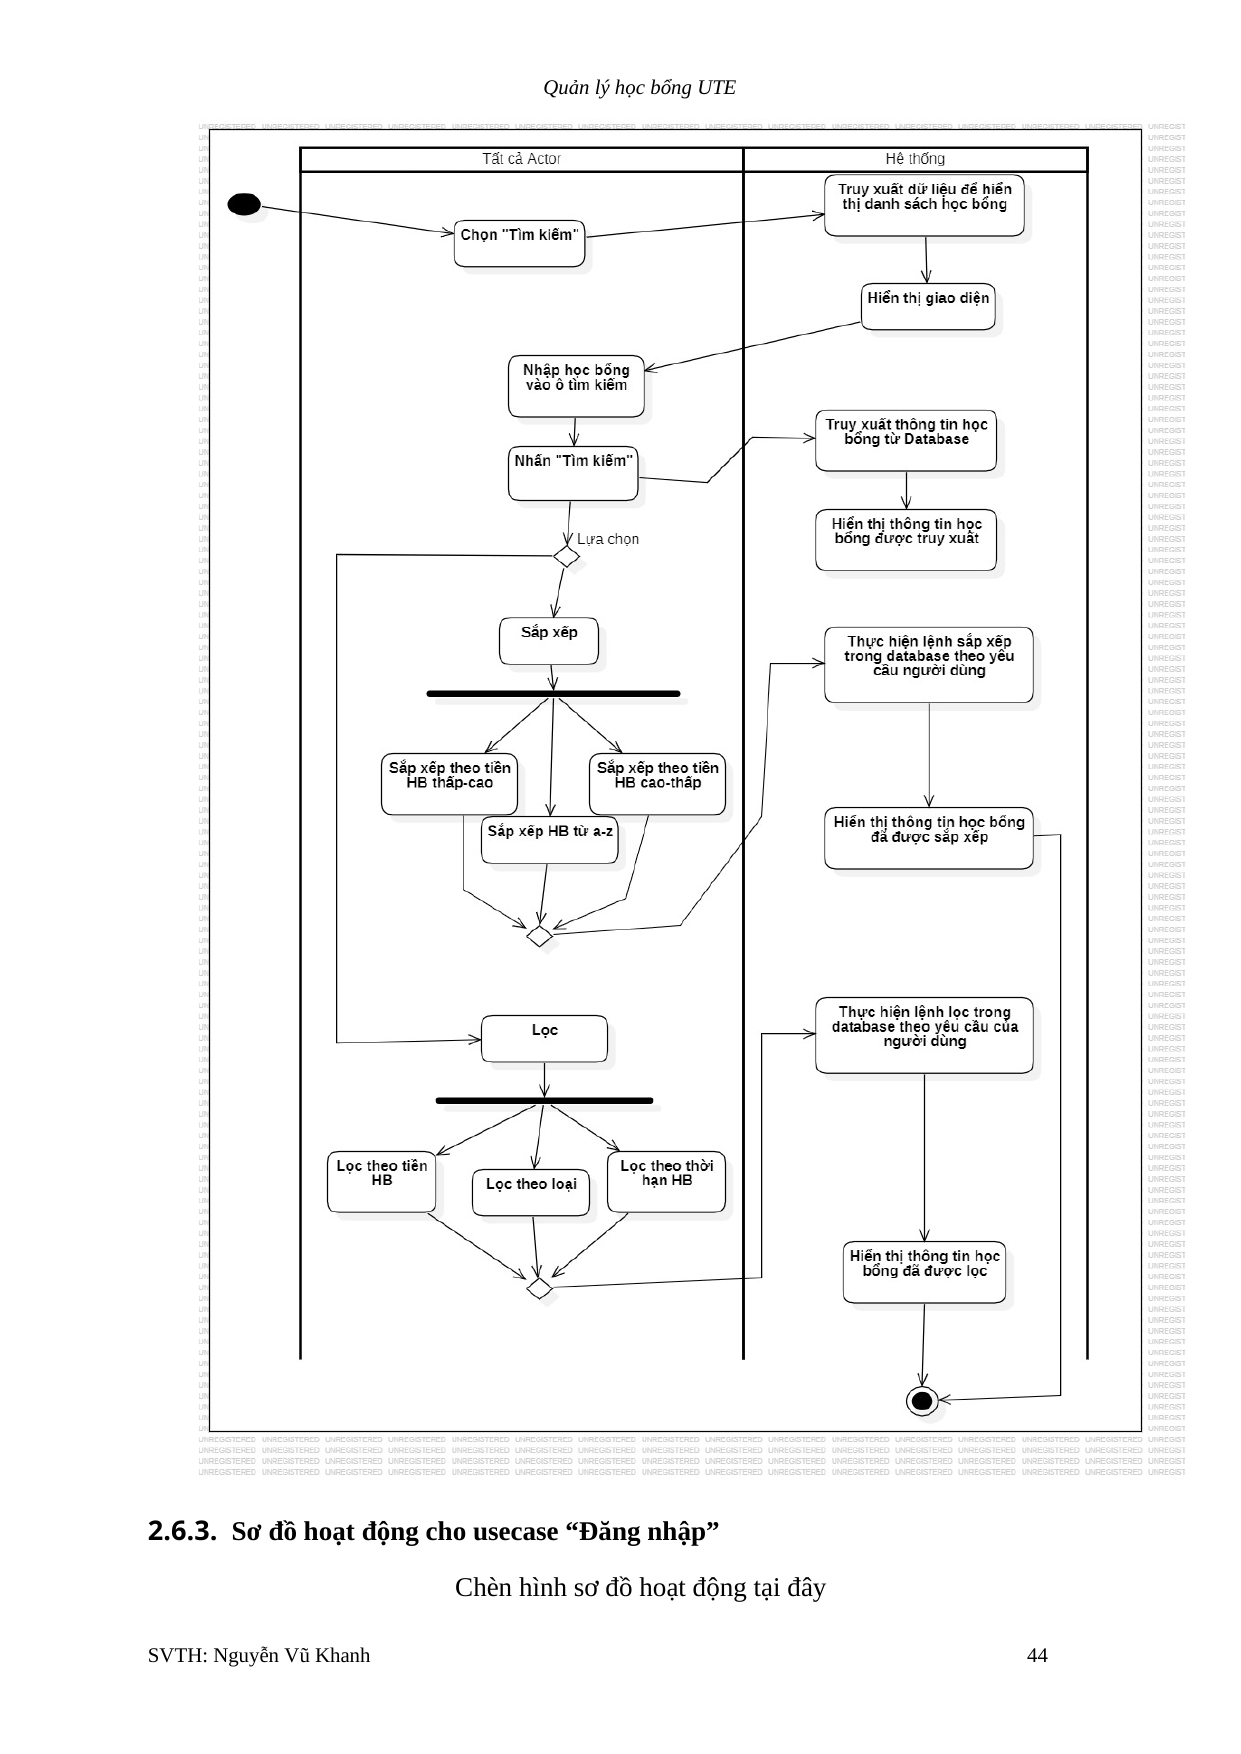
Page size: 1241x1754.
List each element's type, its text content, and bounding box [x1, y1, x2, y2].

picture [198, 118, 1186, 1476]
subtitle Sơ đồ hoạt động cho usecase “Đăng nhập” [148, 1512, 1134, 1548]
text Chèn hình sơ đồ hoạt động tại đây [148, 1571, 1134, 1602]
